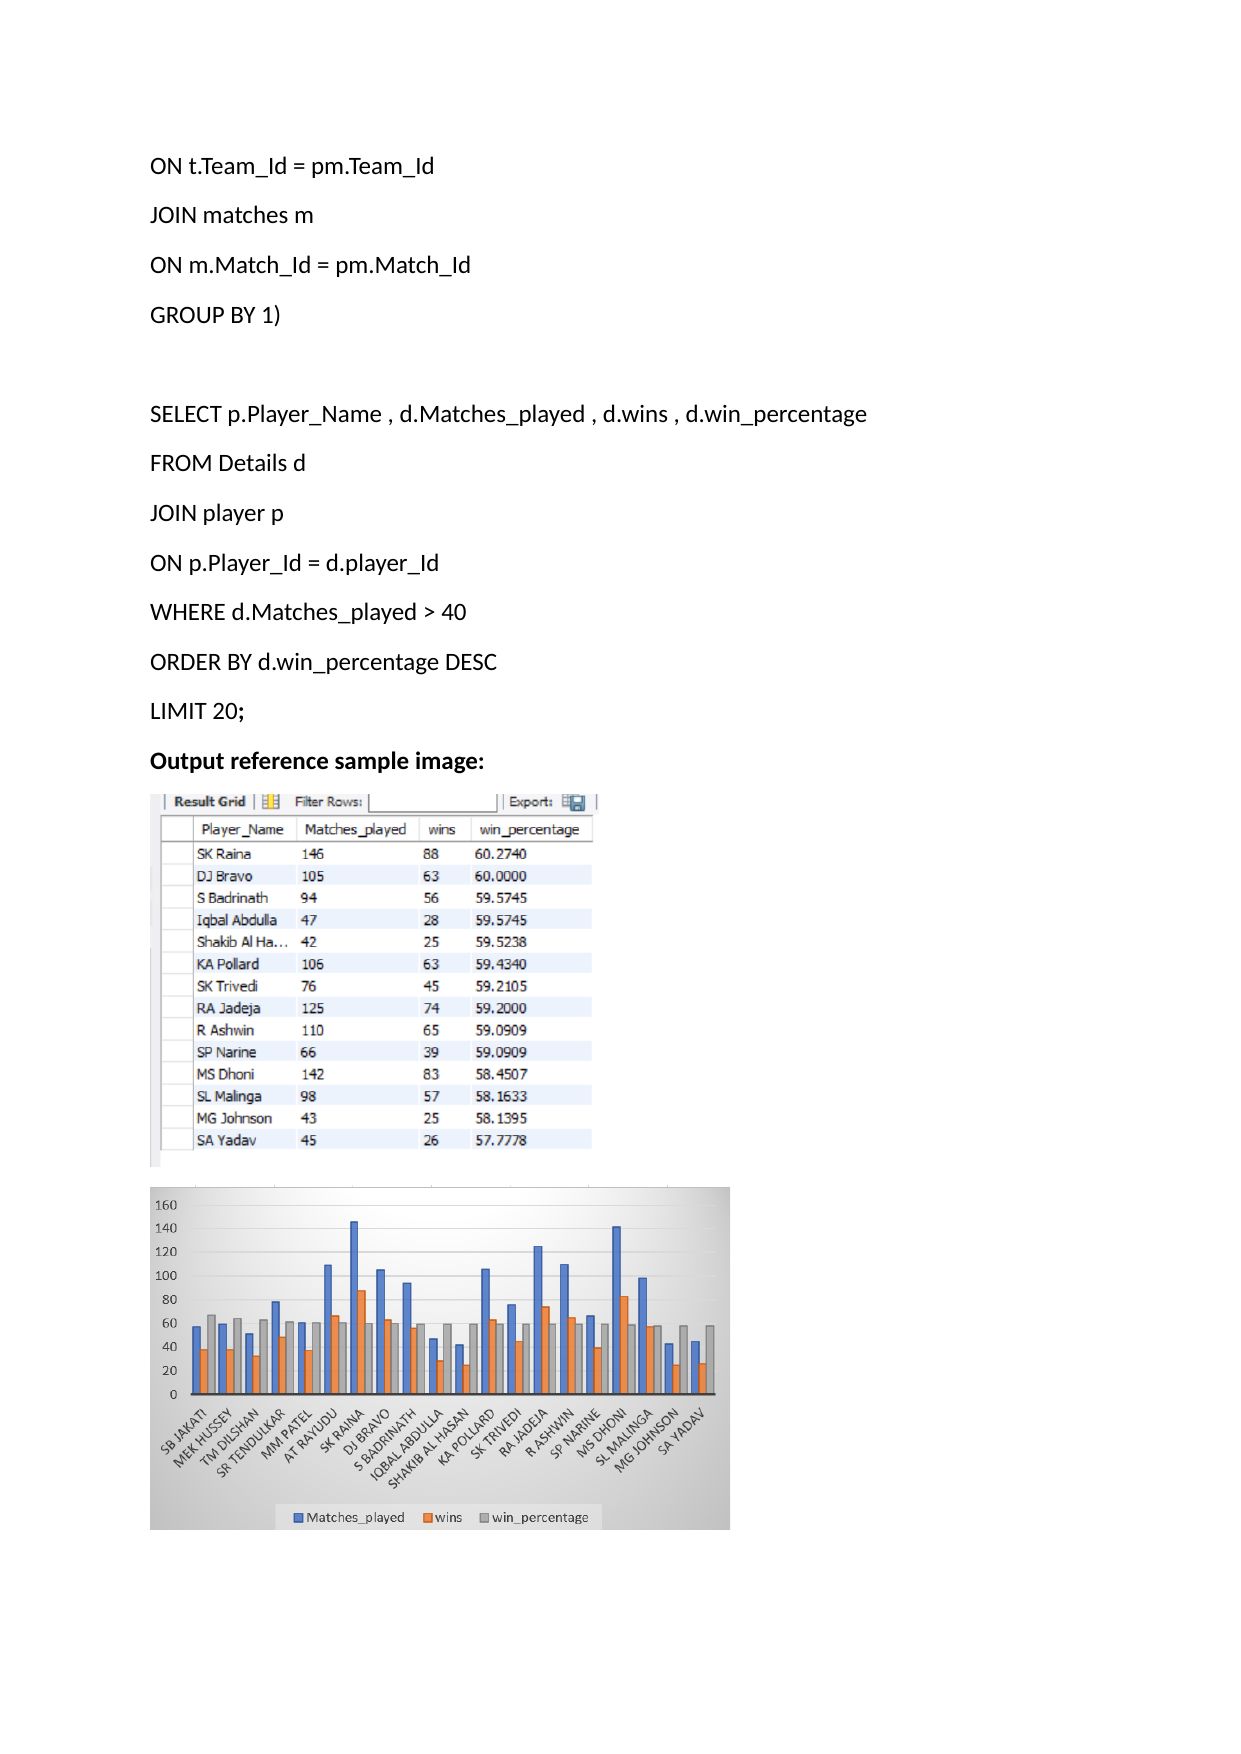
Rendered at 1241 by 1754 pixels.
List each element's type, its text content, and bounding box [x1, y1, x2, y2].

text LIMIT 20; [150, 695, 1090, 726]
text WHERE d.Matches_played > 40 [150, 596, 1090, 627]
text GROUP BY 1) [150, 299, 1090, 329]
text ON t.Team_Id = pm.Team_Id [150, 150, 1090, 181]
text JOIN matches m [150, 199, 1090, 230]
picture [150, 794, 599, 1167]
text ON m.Match_Id = pm.Match_Id [150, 249, 1090, 280]
picture [150, 1185, 731, 1530]
text SELECT p.Player_Name , d.Matches_played , d.wins , d.win_percentage [150, 398, 1090, 428]
text Output reference sample image: [150, 745, 1090, 776]
text FROM Details d [150, 447, 1090, 478]
text ORDER BY d.win_percentage DESC [150, 646, 1090, 676]
text ON p.Player_Id = d.player_Id [150, 547, 1090, 577]
text JOIN player p [150, 497, 1090, 528]
